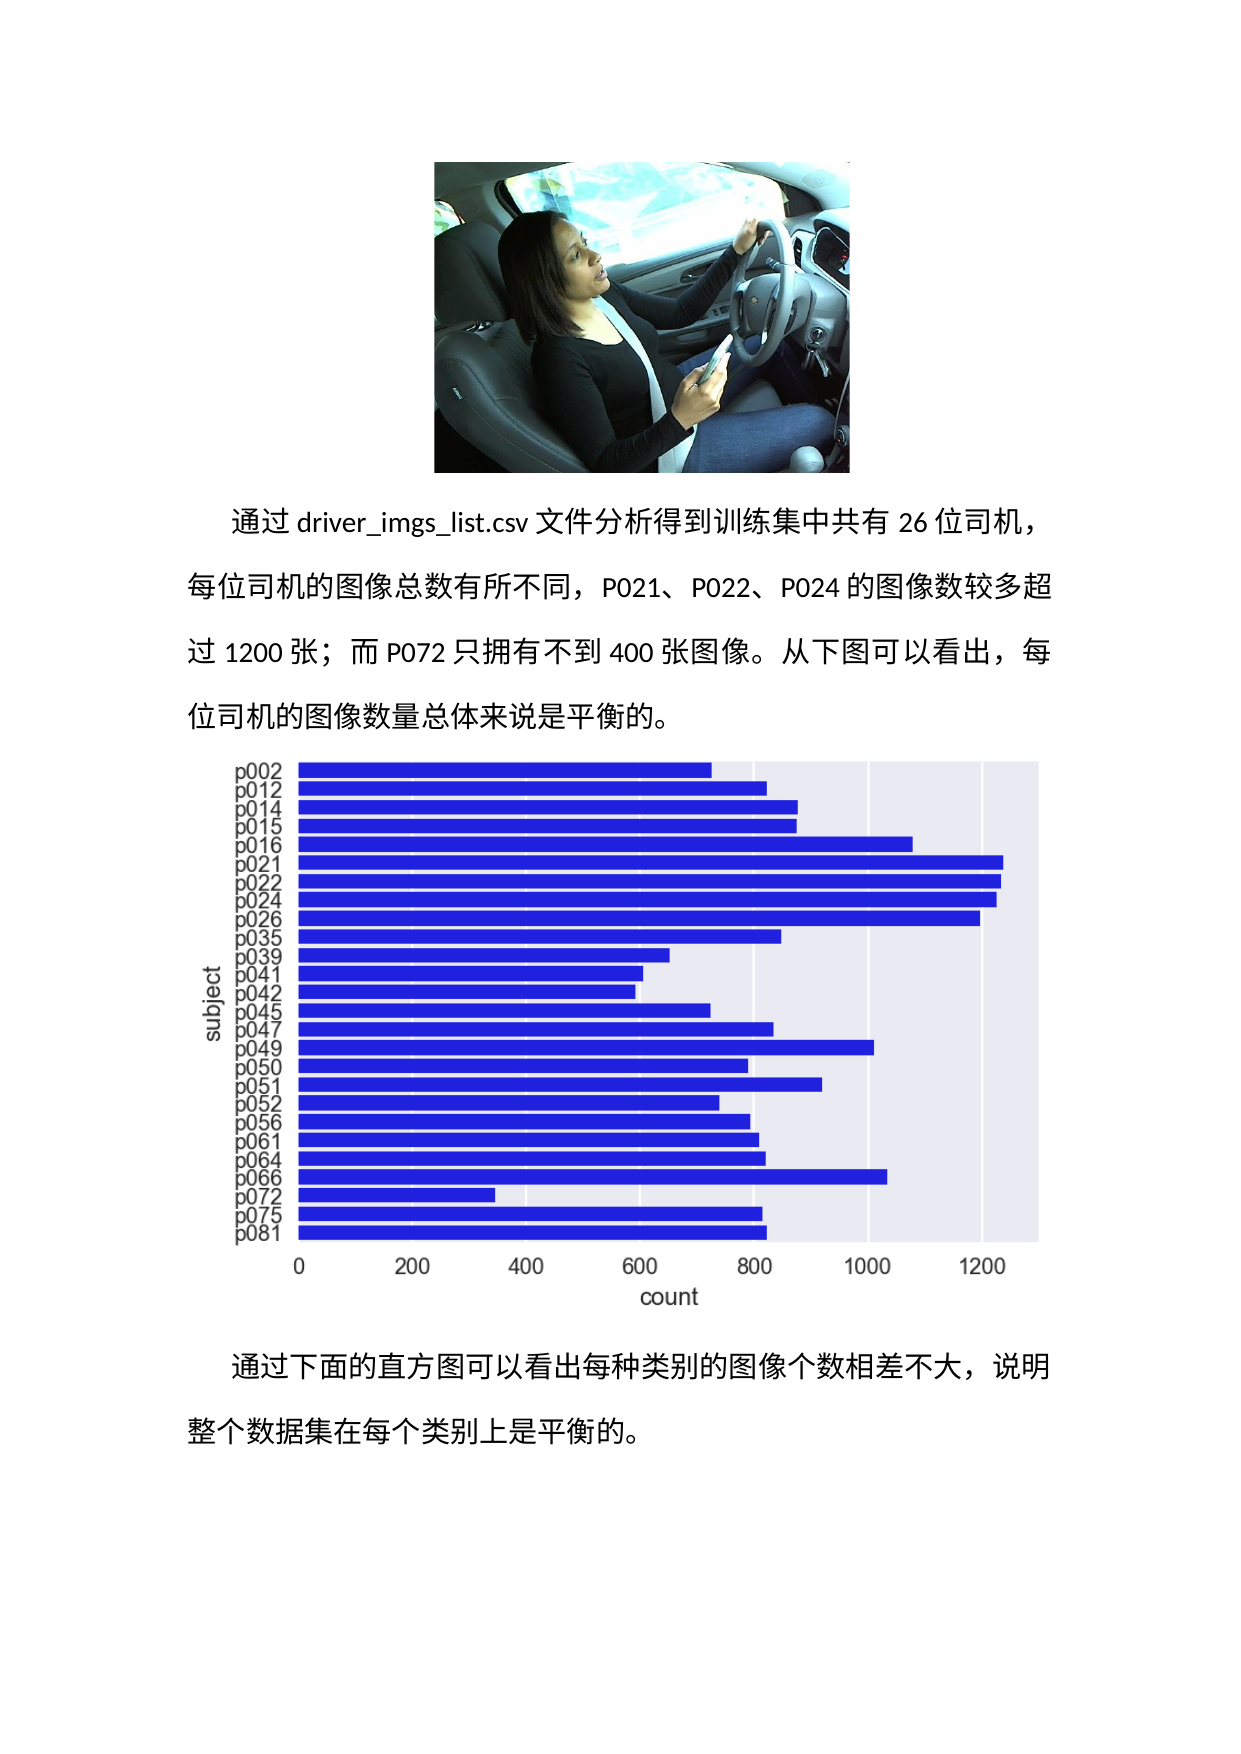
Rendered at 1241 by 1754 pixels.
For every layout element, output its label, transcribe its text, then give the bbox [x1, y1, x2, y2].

picture [434, 162, 850, 473]
text 通过下面的直方图可以看出每种类别的图像个数相差不大，说明整个数据集在每个类别上是平衡的。 [187, 1332, 1053, 1462]
picture [187, 747, 1053, 1325]
text 通过driver_imgs_list.csv文件分析得到训练集中共有26位司机，每位司机的图像总数有所不同，P021、P022、P024的图像数较多超过1200张；而P072只拥有不到400张图像。从下图可以看出，每位司机的图像数量总体来说是平衡的。 [187, 487, 1053, 747]
